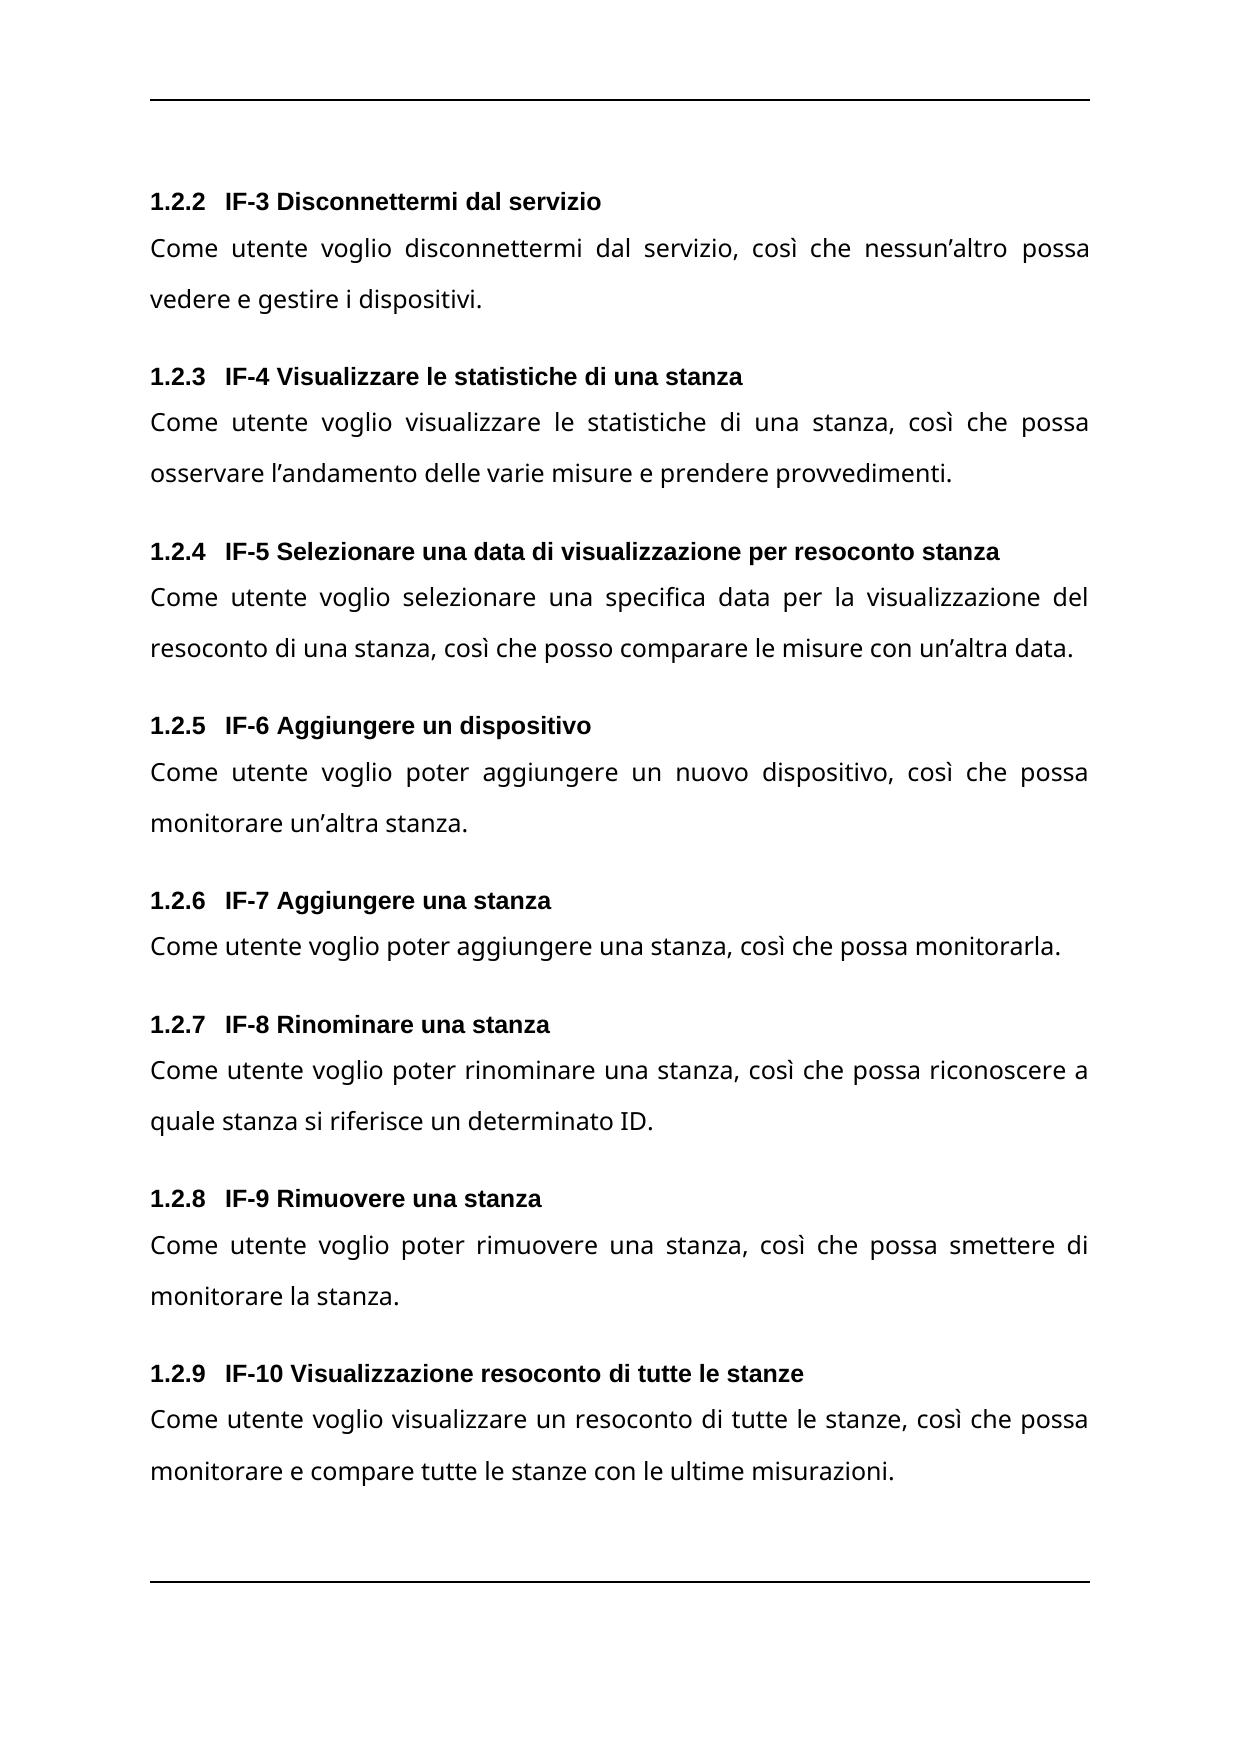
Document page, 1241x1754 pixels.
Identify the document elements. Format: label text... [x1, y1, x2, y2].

text Come utente voglio poter rimuovere una stanza, così che possa smettere di monitorare la stanza. [150, 1227, 1090, 1312]
subtitle IF-10 Visualizzazione resoconto di tutte le stanze [150, 1359, 1090, 1388]
text Come utente voglio visualizzare un resoconto di tutte le stanze, così che possa monitorare e compare tutte le stanze con le ultime misurazioni. [150, 1402, 1090, 1487]
subtitle IF-8 Rinominare una stanza [150, 1009, 1090, 1038]
subtitle IF-4 Visualizzare le statistiche di una stanza [150, 362, 1090, 391]
text Come utente voglio poter aggiungere un nuovo dispositivo, così che possa monitorare un’altra stanza. [150, 754, 1090, 839]
text Come utente voglio selezionare una specifica data per la visualizzazione del resoconto di una stanza, così che posso comparare le misure con un’altra data. [150, 580, 1090, 665]
subtitle IF-7 Aggiungere una stanza [150, 886, 1090, 915]
subtitle IF-3 Disconnettermi dal servizio [150, 187, 1090, 216]
text Come utente voglio poter aggiungere una stanza, così che possa monitorarla. [150, 929, 1090, 963]
subtitle IF-6 Aggiungere un dispositivo [150, 711, 1090, 740]
text Come utente voglio poter rinominare una stanza, così che possa riconoscere a quale stanza si riferisce un determinato ID. [150, 1053, 1090, 1138]
subtitle IF-9 Rimuovere una stanza [150, 1184, 1090, 1213]
text Come utente voglio visualizzare le statistiche di una stanza, così che possa osservare l’andamento delle varie misure e prendere provvedimenti. [150, 405, 1090, 490]
text Come utente voglio disconnettermi dal servizio, così che nessun’altro possa vedere e gestire i dispositivi. [150, 230, 1090, 315]
subtitle IF-5 Selezionare una data di visualizzazione per resoconto stanza [150, 537, 1090, 565]
